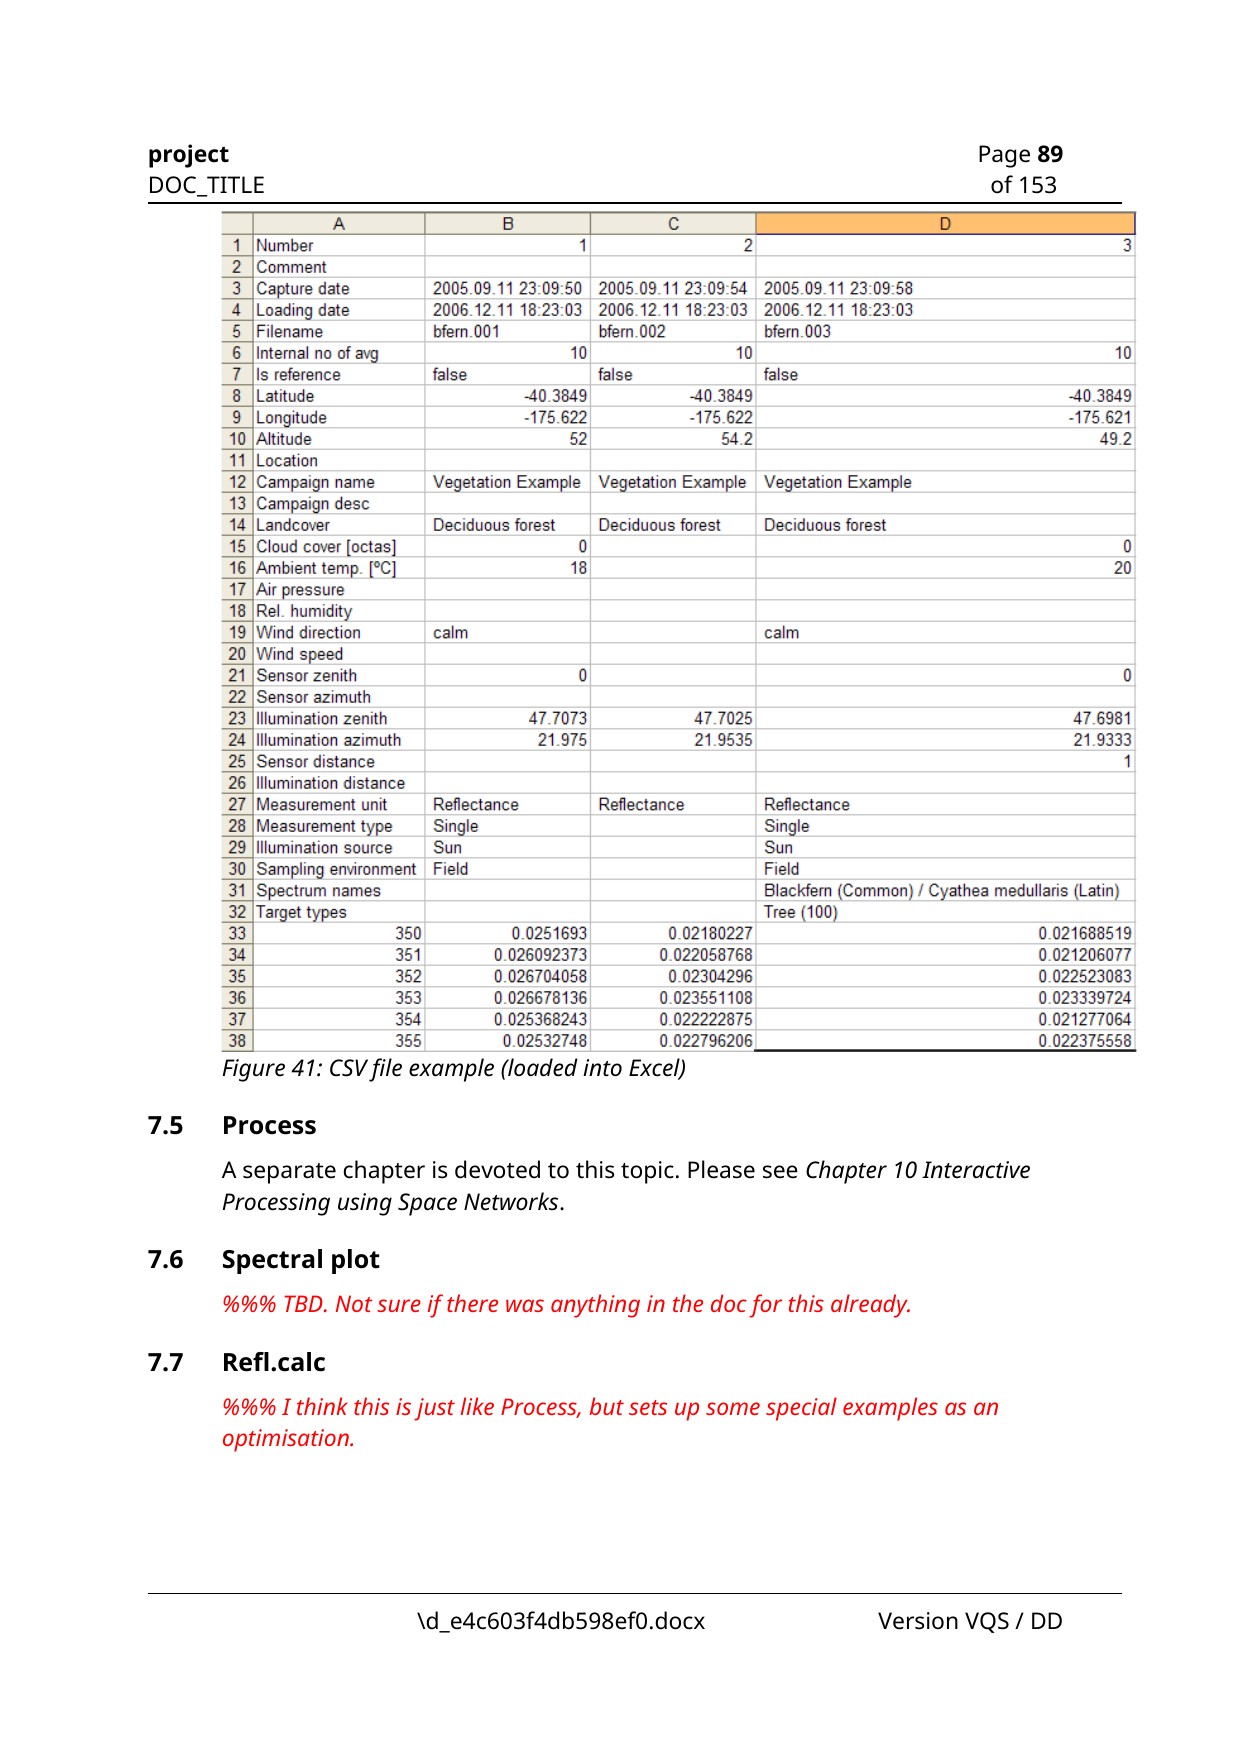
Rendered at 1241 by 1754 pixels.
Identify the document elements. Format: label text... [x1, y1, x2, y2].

text %%% I think this is just like Process, but sets up some special examples as an optimisation. [222, 1391, 1122, 1454]
text %%% TBD. Not sure if there was anything in the doc for this already. [222, 1288, 1122, 1319]
subtitle Refl.calc [148, 1344, 1122, 1379]
picture [221, 211, 1137, 1052]
subtitle Process [148, 1108, 1122, 1142]
subtitle Spectral plot [148, 1242, 1122, 1276]
